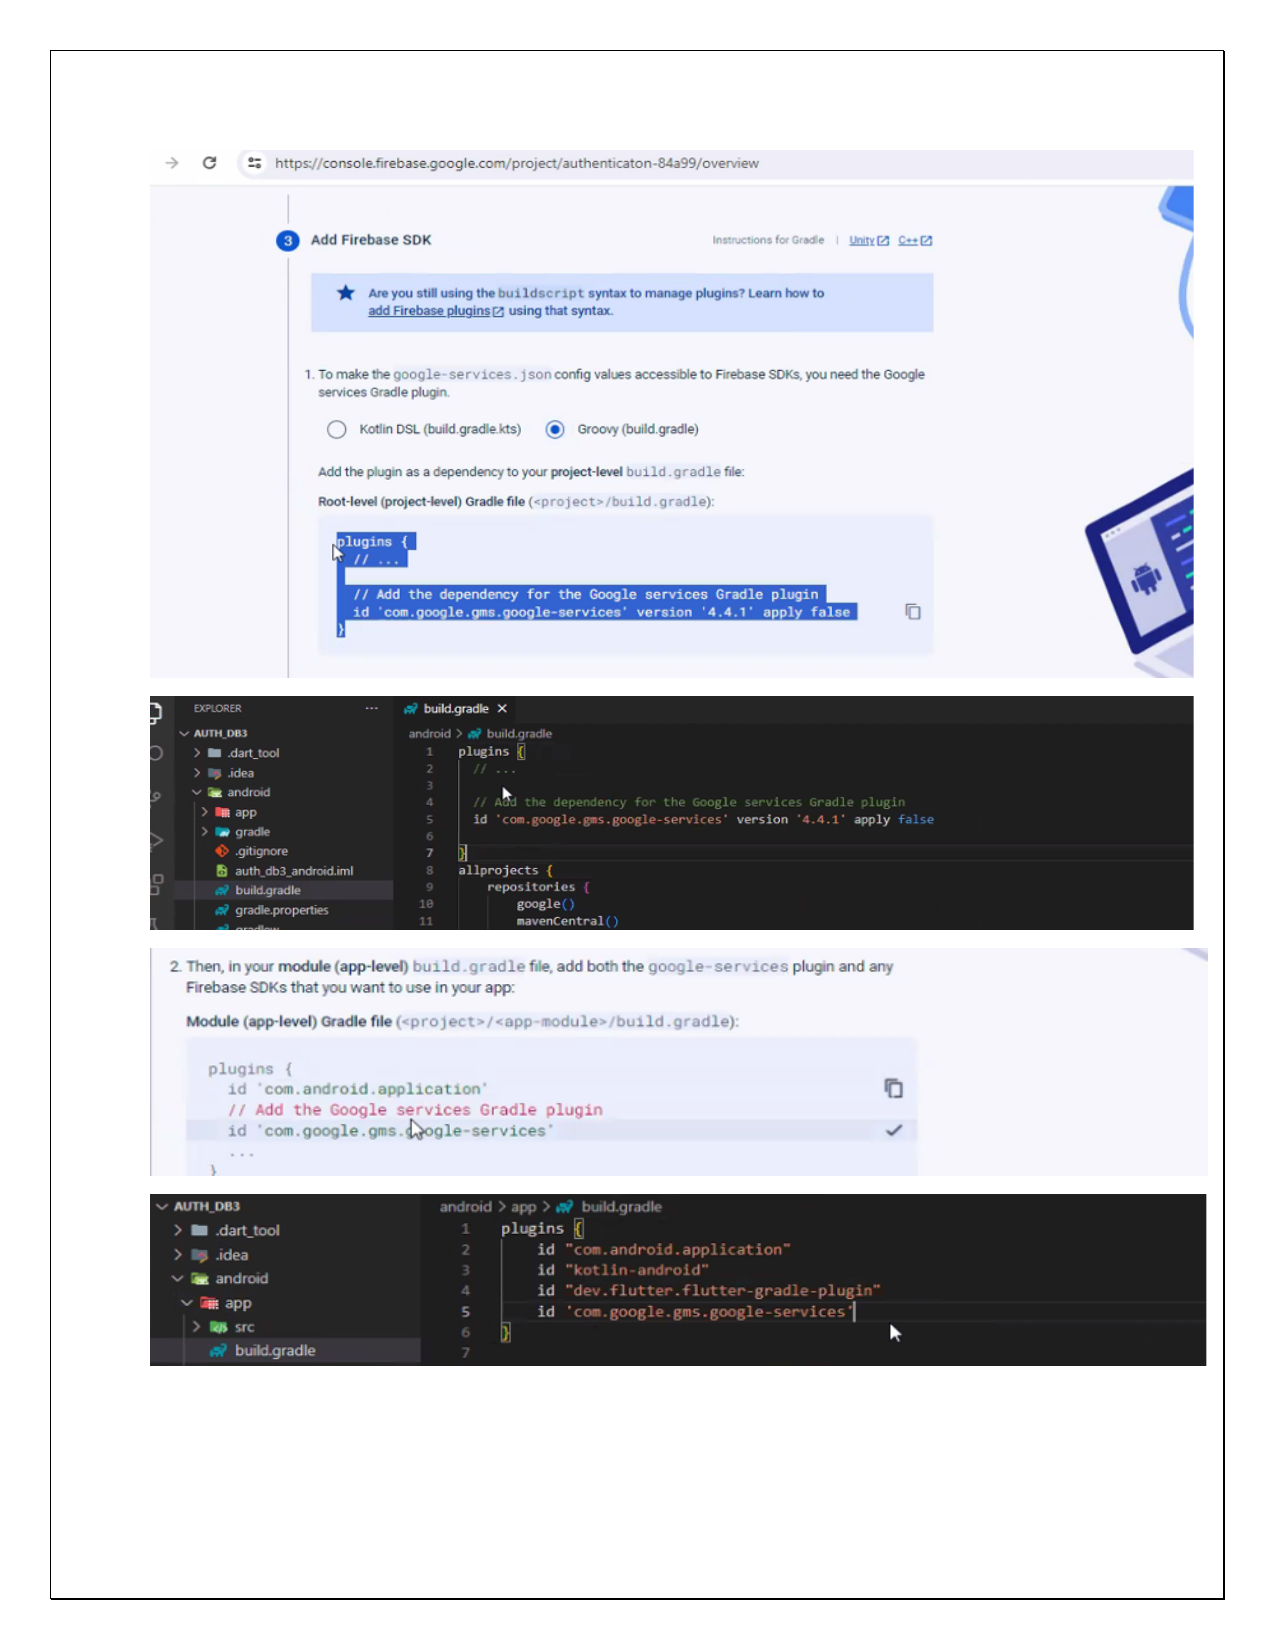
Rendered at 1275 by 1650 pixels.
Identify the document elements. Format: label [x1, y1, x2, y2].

picture [150, 696, 1194, 930]
picture [150, 1194, 1207, 1366]
picture [150, 948, 1208, 1176]
picture [150, 150, 1194, 678]
